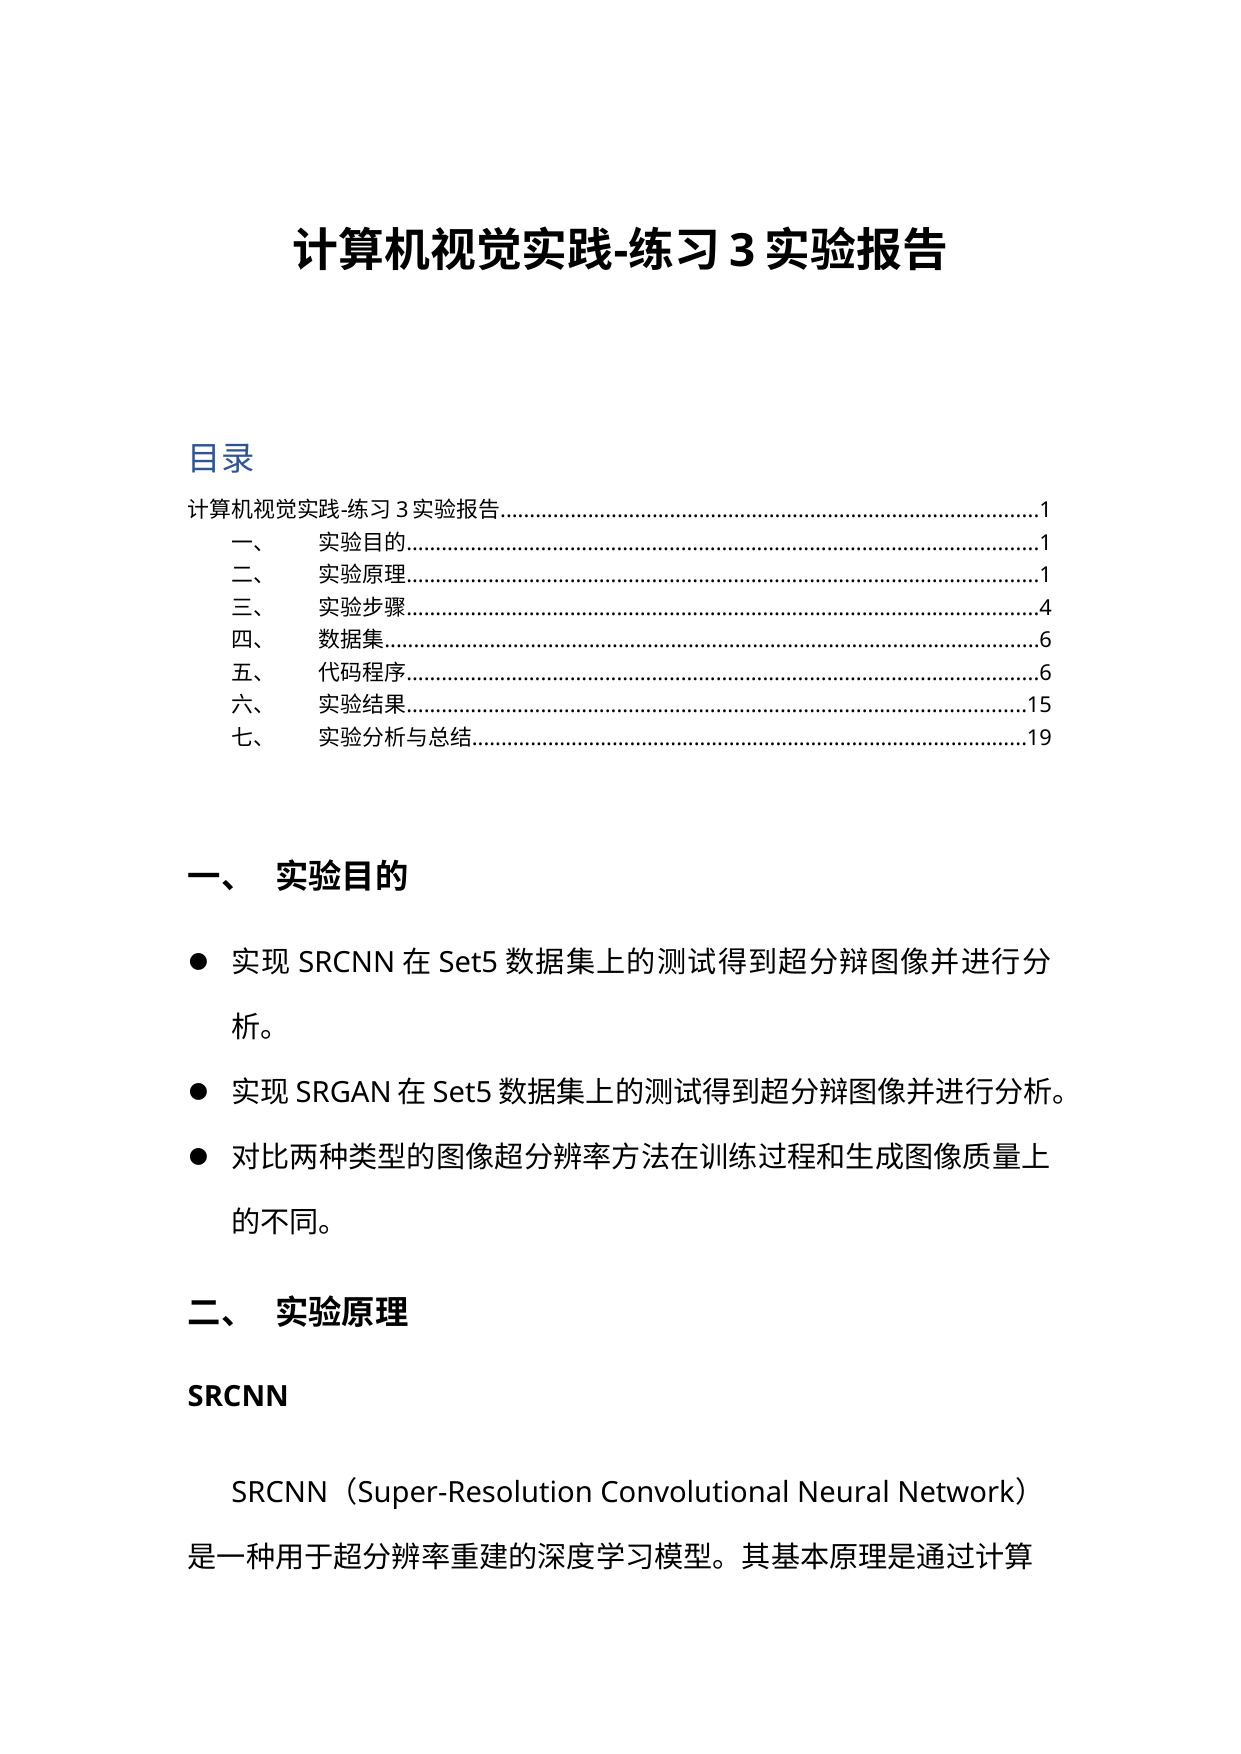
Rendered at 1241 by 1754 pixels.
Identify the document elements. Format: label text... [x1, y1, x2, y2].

list 对比两种类型的图像超分辨率方法在训练过程和生成图像质量上的不同。 [187, 1122, 1053, 1252]
text SRCNN [187, 1363, 1053, 1428]
subtitle 计算机视觉实践-练习3实验报告 [187, 197, 1053, 295]
list 实现SRGAN在Set5数据集上的测试得到超分辩图像并进行分析。 [187, 1057, 1053, 1122]
list 实现SRCNN在Set5数据集上的测试得到超分辩图像并进行分析。 [187, 927, 1053, 1057]
subtitle 实验目的 [187, 842, 1053, 907]
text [187, 1457, 1053, 1587]
subtitle 实验原理 [187, 1277, 1053, 1342]
